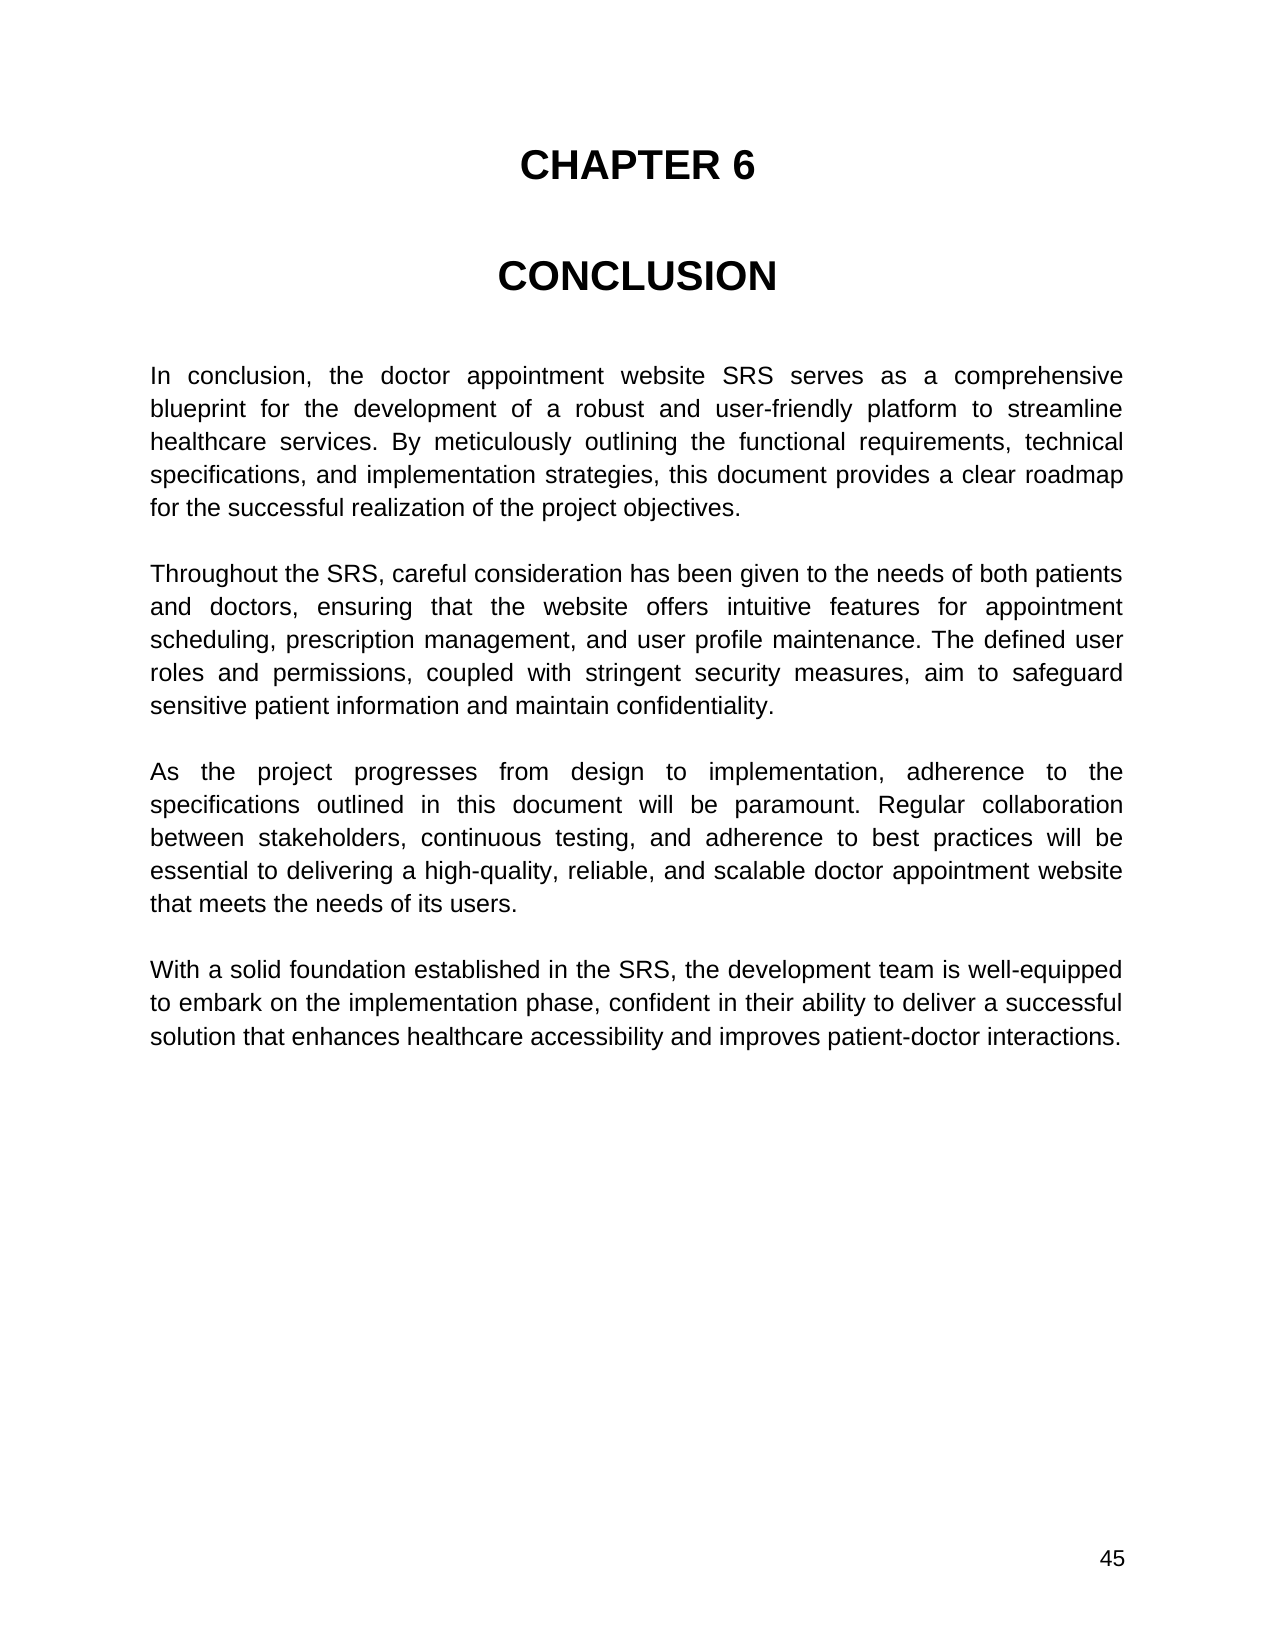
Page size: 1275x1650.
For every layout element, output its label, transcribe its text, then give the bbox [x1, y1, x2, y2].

text CONCLUSION [150, 251, 1125, 299]
text CHAPTER 6 [150, 141, 1125, 188]
text With a solid foundation established in the SRS, the development team is well-equipped to embark on the implementation phase, confident in their ability to deliver a successful solution that enhances healthcare accessibility and improves patient-doctor interactions. [150, 955, 1125, 1050]
text Throughout the SRS, careful consideration has been given to the needs of both patients and doctors, ensuring that the website offers intuitive features for appointment scheduling, prescription management, and user profile maintenance. The defined user roles and permissions, coupled with stringent security measures, aim to safeguard sensitive patient information and maintain confidentiality. [150, 559, 1125, 720]
text As the project progresses from design to implementation, adherence to the specifications outlined in this document will be paramount. Regular collaboration between stakeholders, continuous testing, and adherence to best practices will be essential to delivering a high-quality, reliable, and scalable doctor appointment website that meets the needs of its users. [150, 757, 1125, 918]
text In conclusion, the doctor appointment website SRS serves as a comprehensive blueprint for the development of a robust and user-friendly platform to streamline healthcare services. By meticulously outlining the functional requirements, technical specifications, and implementation strategies, this document provides a clear roadmap for the successful realization of the project objectives. [150, 361, 1125, 522]
